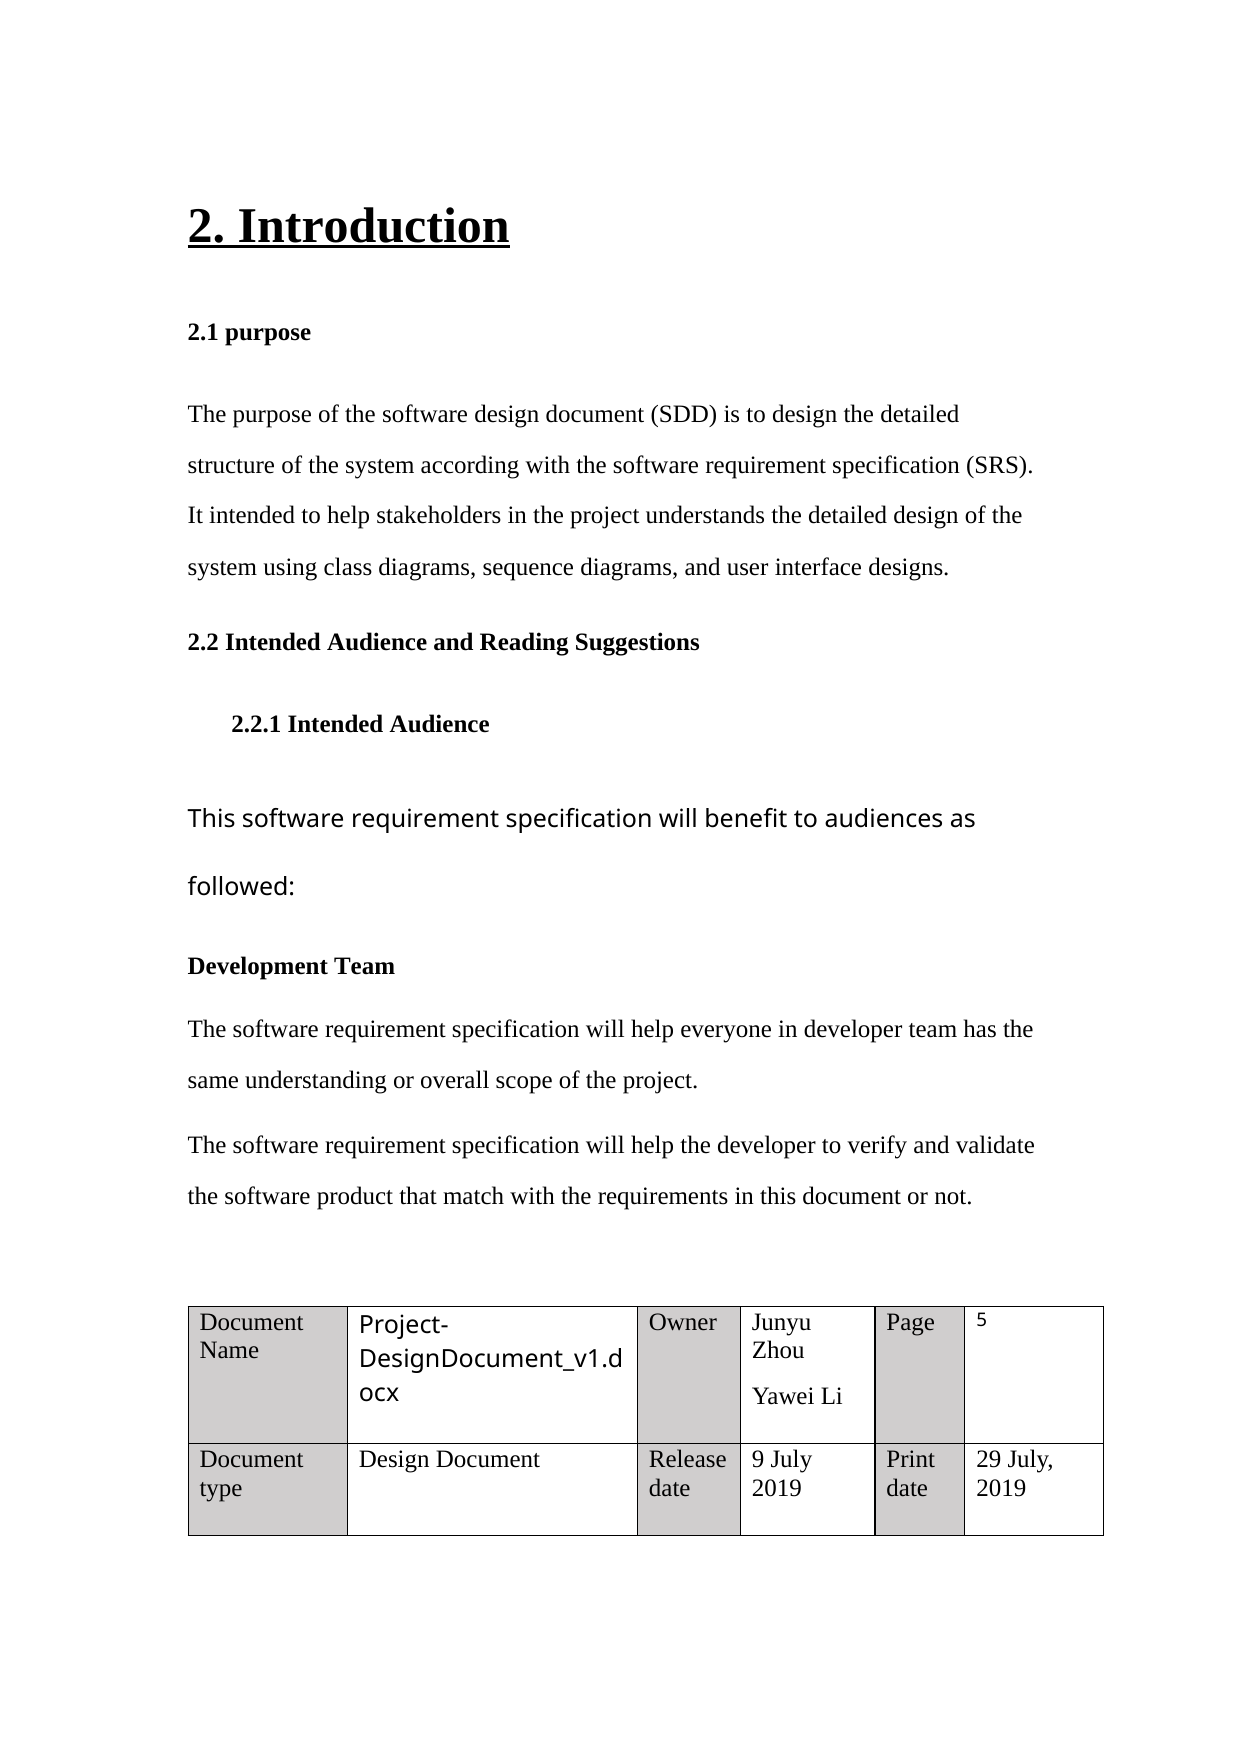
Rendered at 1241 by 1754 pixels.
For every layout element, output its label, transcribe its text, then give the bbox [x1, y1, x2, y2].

text This software requirement specification will benefit to audiences as followed: [187, 784, 1053, 920]
text The purpose of the software design document (SDD) is to design the detailed structure of the system according with the software requirement specification (SRS). It intended to help stakeholders in the project understands the detailed design of the system using class diagrams, sequence diagrams, and user interface designs. [187, 396, 1053, 583]
text The software requirement specification will help everyone in developer team has the same understanding or overall scope of the project. [187, 1012, 1053, 1097]
text Development Team [187, 949, 1053, 983]
subtitle 2.2 Intended Audience and Reading Suggestions [187, 624, 1053, 658]
subtitle 2.1 purpose [187, 314, 1053, 348]
text The software requirement specification will help the developer to verify and validate the software product that match with the requirements in this document or not. [187, 1128, 1053, 1213]
subtitle 2. Introduction [187, 190, 1053, 258]
text 2.2.1 Intended Audience [187, 706, 1053, 740]
